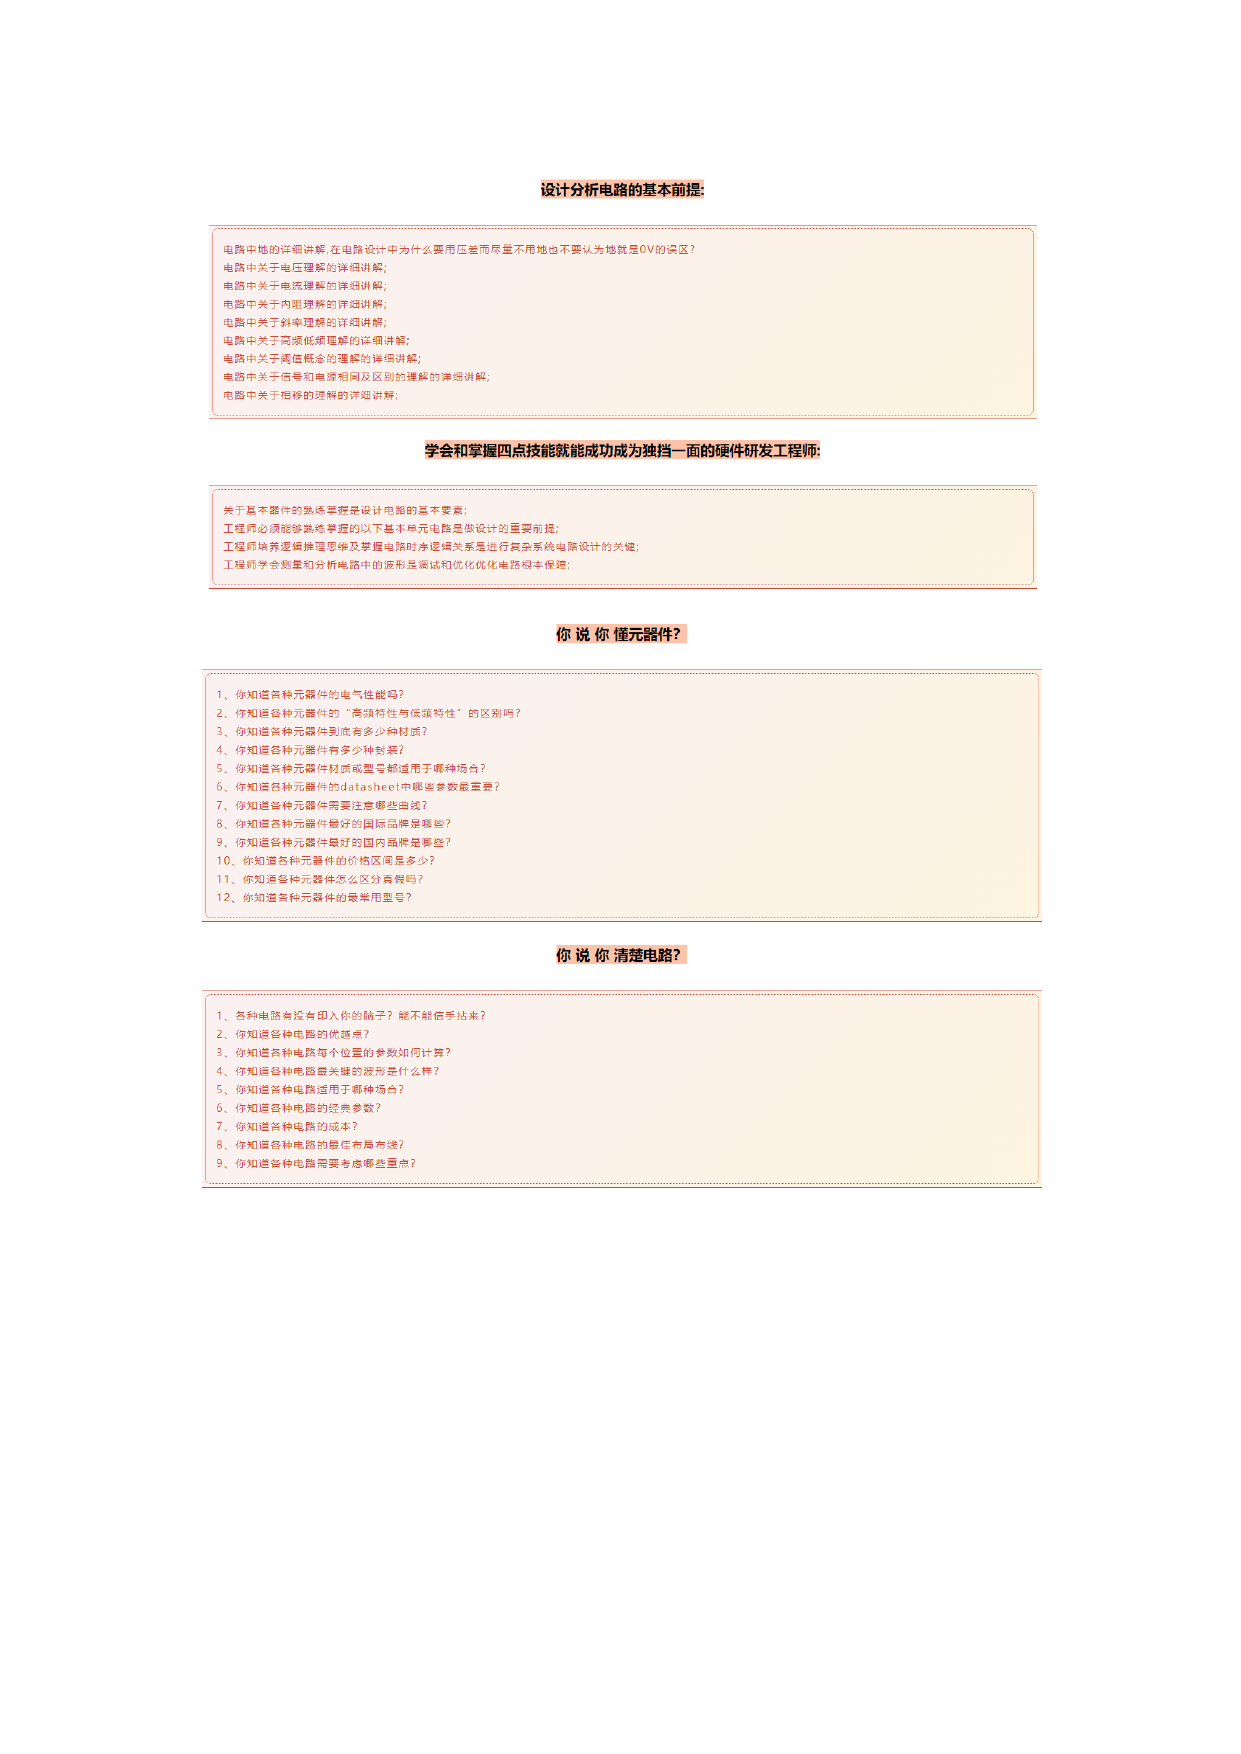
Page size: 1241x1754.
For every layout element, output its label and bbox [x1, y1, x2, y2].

picture [187, 617, 1053, 1194]
picture [187, 162, 1053, 595]
